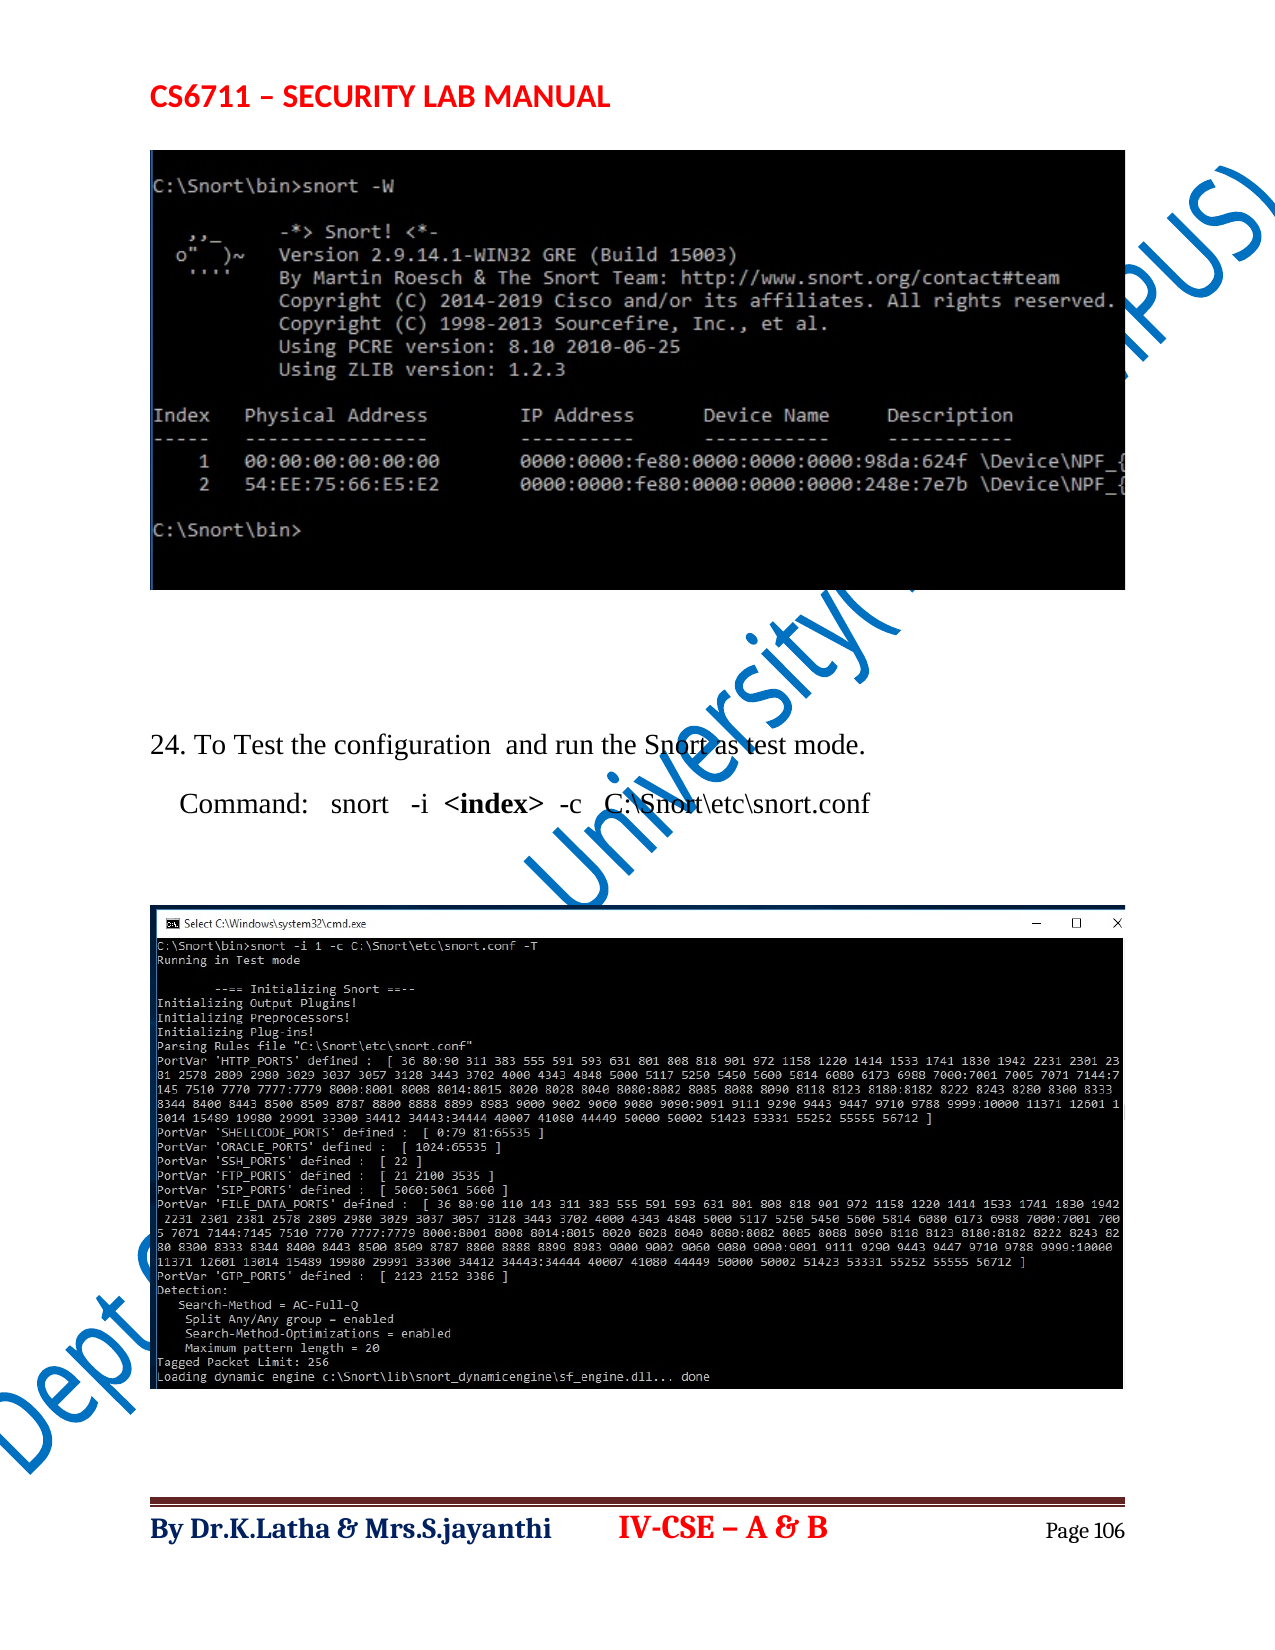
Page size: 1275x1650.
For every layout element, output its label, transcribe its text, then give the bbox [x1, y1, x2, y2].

text Command: snort -i <index> -c C:\Snort\etc\snort.conf [150, 787, 1125, 820]
text 24. To Test the configuration and run the Snort as test mode. [150, 727, 1125, 761]
picture [150, 150, 1125, 590]
picture [150, 905, 1125, 1389]
